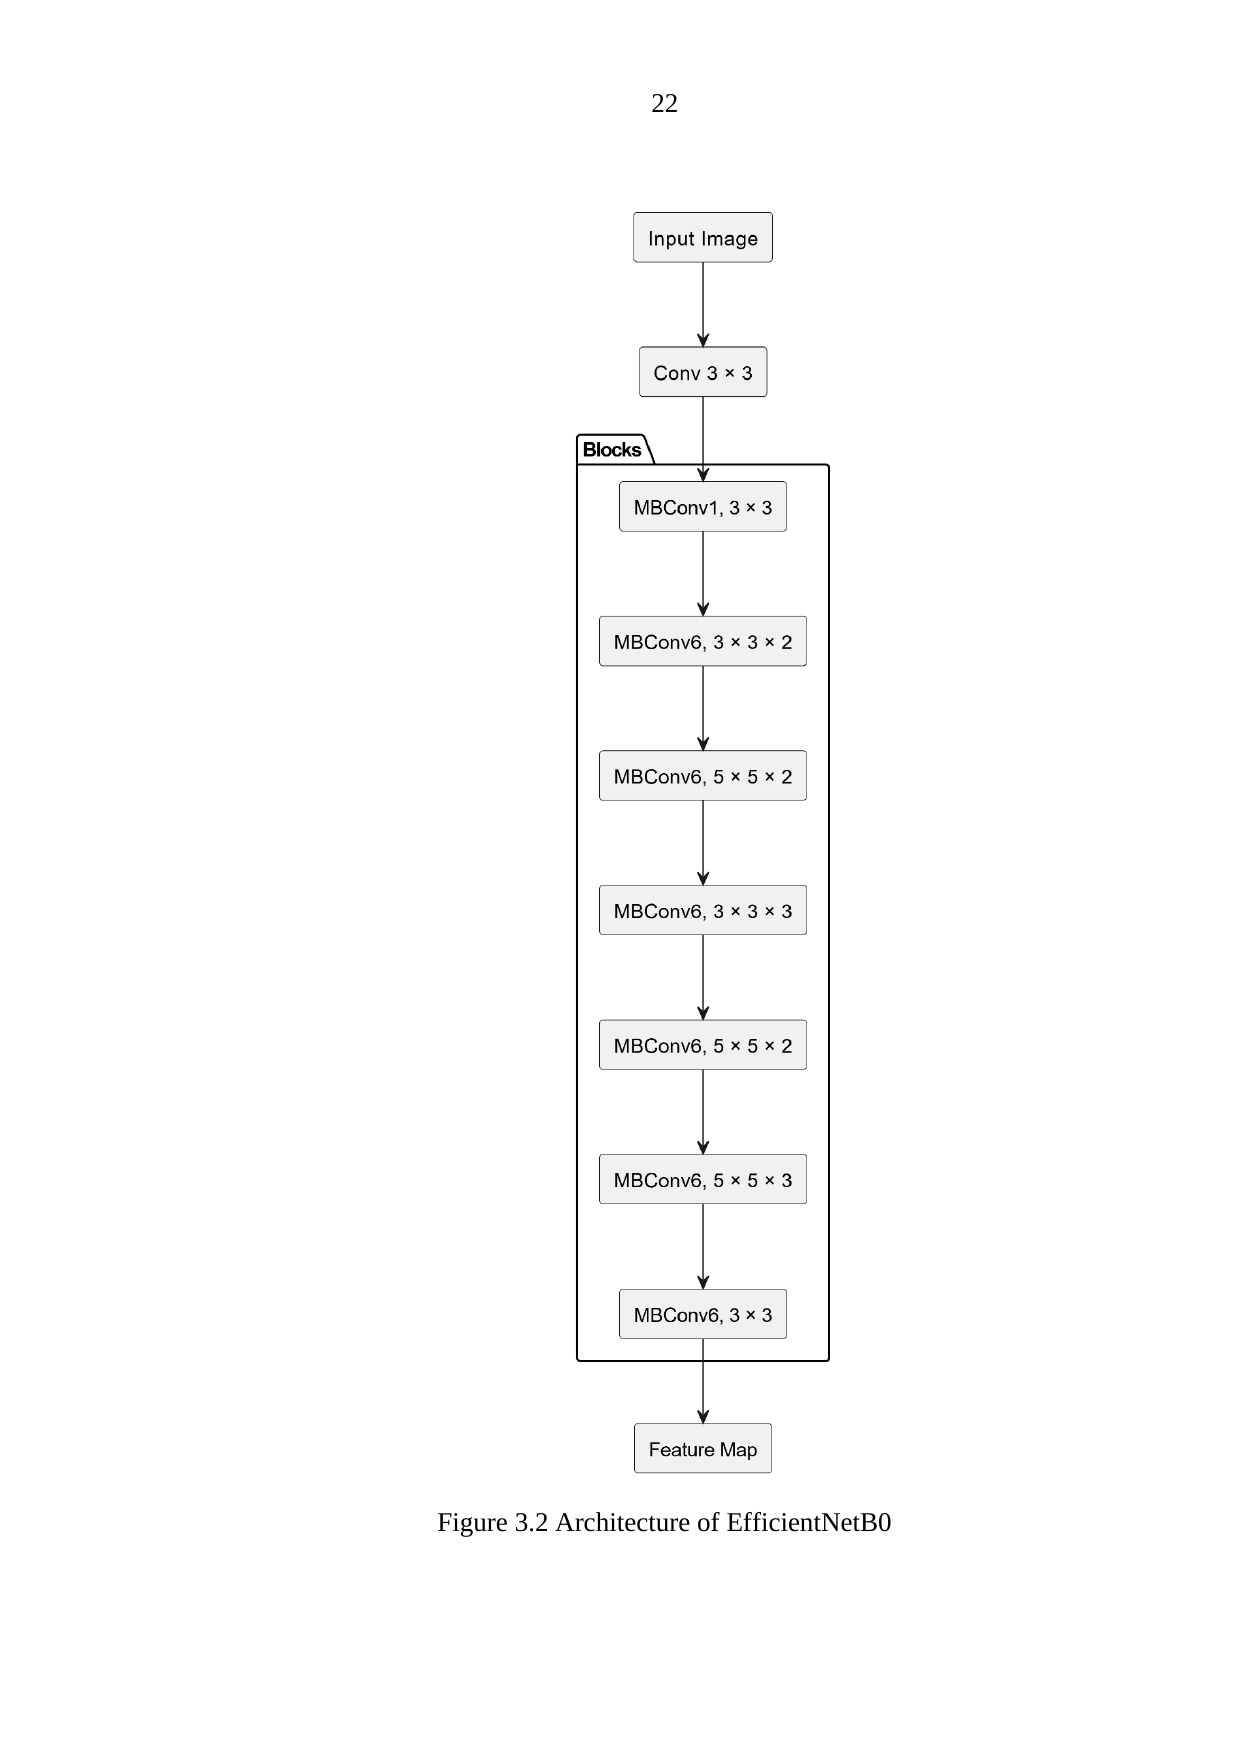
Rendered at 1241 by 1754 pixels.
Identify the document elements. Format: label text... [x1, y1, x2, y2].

picture [570, 206, 834, 1479]
